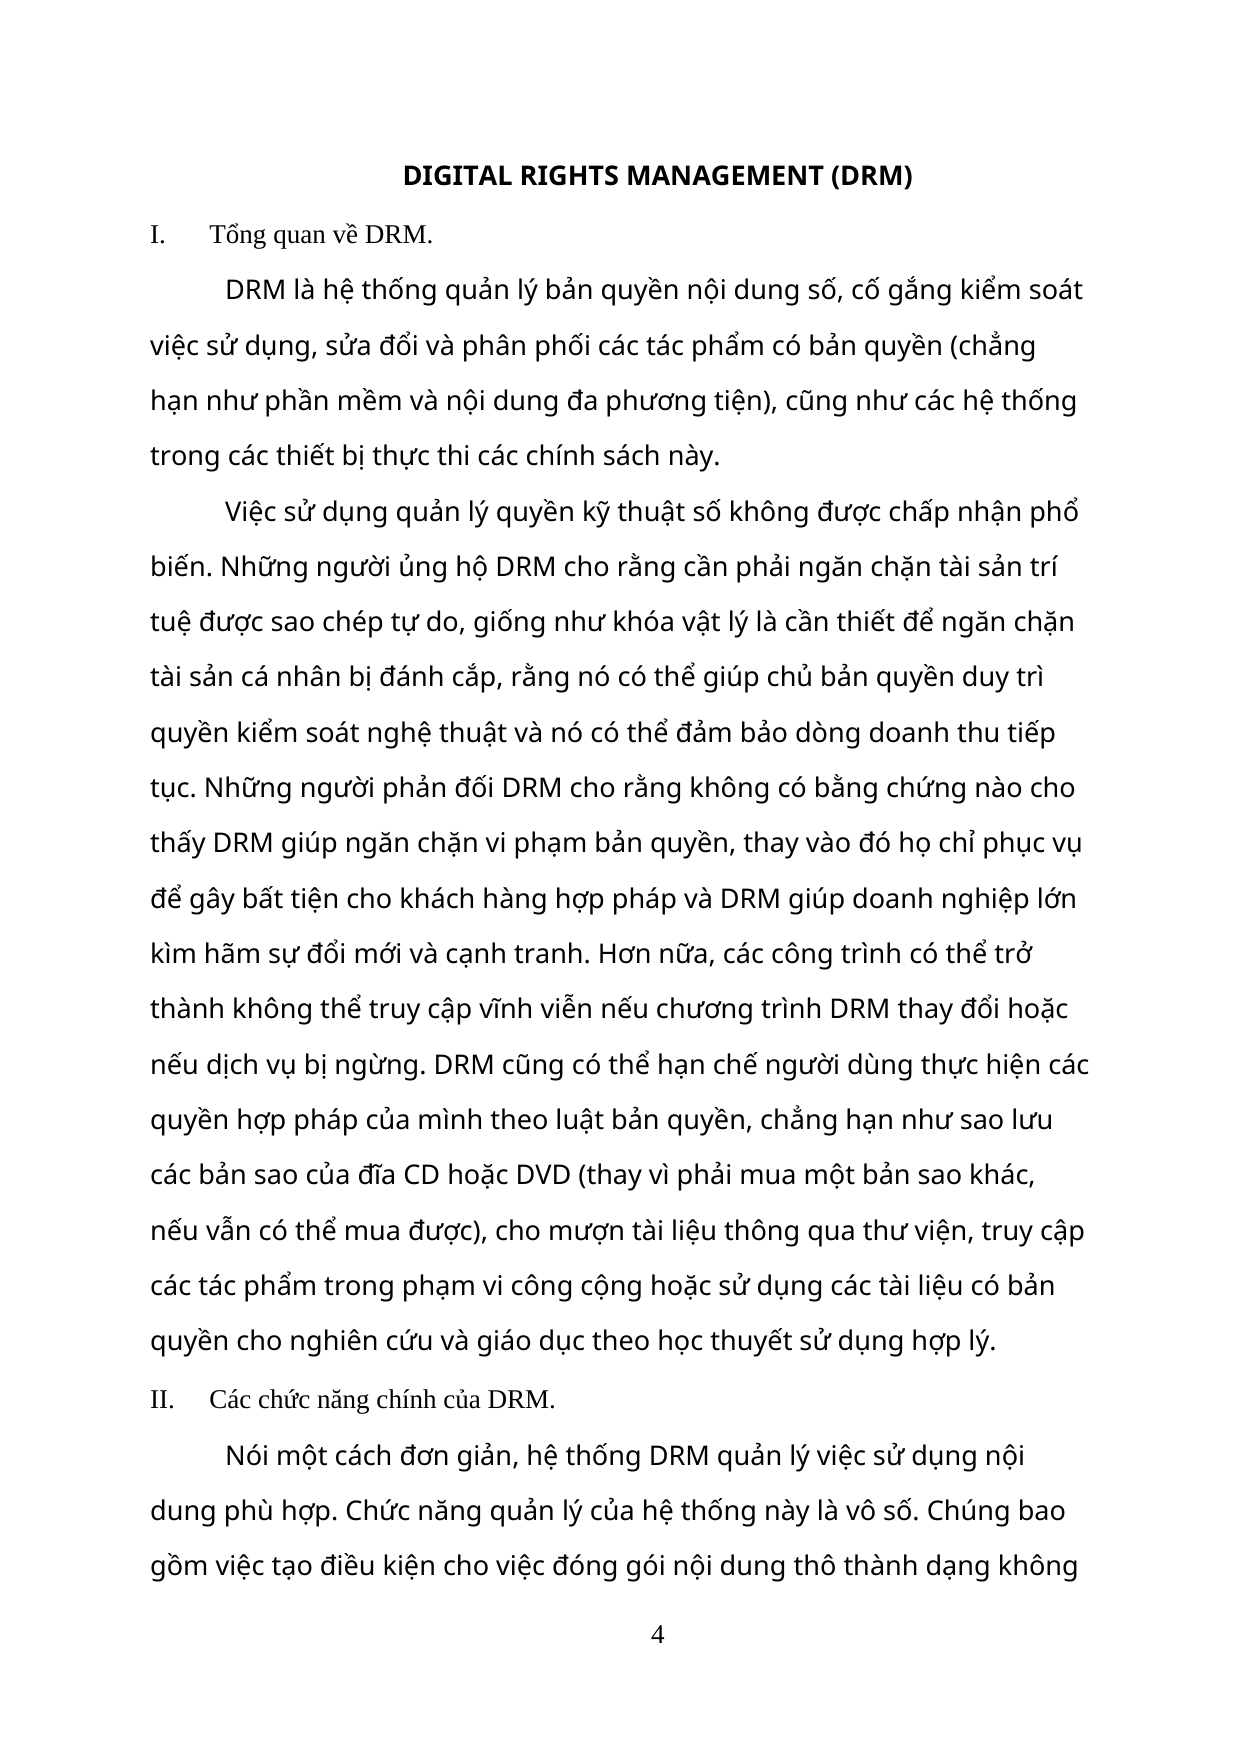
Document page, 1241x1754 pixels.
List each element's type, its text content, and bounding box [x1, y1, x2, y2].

list Tổng quan về DRM. [150, 218, 1090, 249]
list Các chức năng chính của DRM. [150, 1383, 1090, 1414]
text Việc sử dụng quản lý quyền kỹ thuật số không được chấp nhận phổ biến. Những người ủng hộ DRM cho rằng cần phải ngăn chặn tài sản trí tuệ được sao chép tự do, giống như khóa vật lý là cần thiết để ngăn chặn tài sản cá nhân bị đánh cắp, rằng nó có thể giúp chủ bản quyền duy trì quyền kiểm soát nghệ thuật và nó có thể đảm bảo dòng doanh thu tiếp tục. Những người phản đối DRM cho rằng không có bằng chứng nào cho thấy DRM giúp ngăn chặn vi phạm bản quyền, thay vào đó họ chỉ phục vụ để gây bất tiện cho khách hàng hợp pháp và DRM giúp doanh nghiệp lớn kìm hãm sự đổi mới và cạnh tranh. Hơn nữa, các công trình có thể trở thành không thể truy cập vĩnh viễn nếu chương trình DRM thay đổi hoặc nếu dịch vụ bị ngừng. DRM cũng có thể hạn chế người dùng thực hiện các quyền hợp pháp của mình theo luật bản quyền, chẳng hạn như sao lưu các bản sao của đĩa CD hoặc DVD (thay vì phải mua một bản sao khác, nếu vẫn có thể mua được), cho mượn tài liệu thông qua thư viện, truy cập các tác phẩm trong phạm vi công cộng hoặc sử dụng các tài liệu có bản quyền cho nghiên cứu và giáo dục theo học thuyết sử dụng hợp lý. [150, 492, 1090, 1358]
text DIGITAL RIGHTS MANAGEMENT (DRM) [150, 156, 1090, 193]
text DRM là hệ thống quản lý bản quyền nội dung số, cố gắng kiểm soát việc sử dụng, sửa đổi và phân phối các tác phẩm có bản quyền (chẳng hạn như phần mềm và nội dung đa phương tiện), cũng như các hệ thống trong các thiết bị thực thi các chính sách này. [150, 271, 1090, 473]
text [150, 1436, 1090, 1584]
